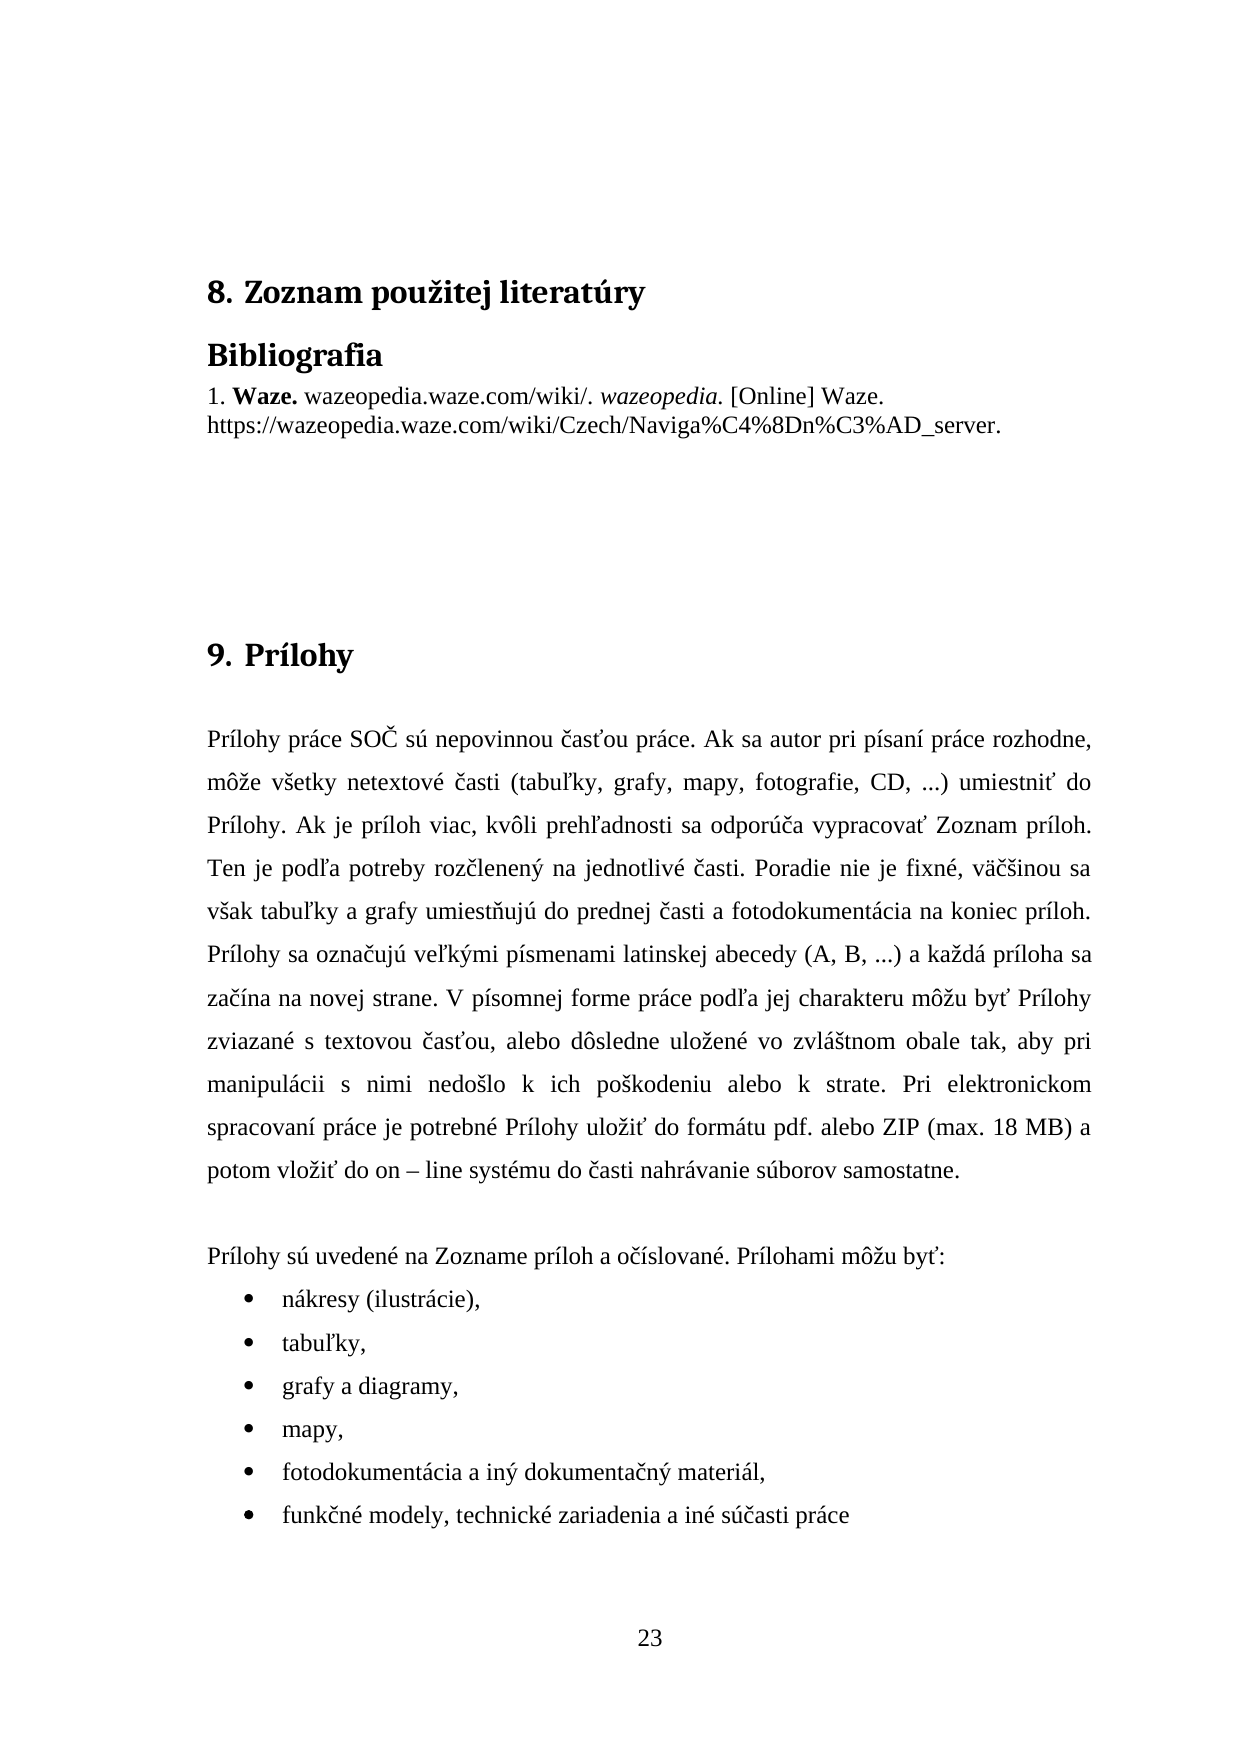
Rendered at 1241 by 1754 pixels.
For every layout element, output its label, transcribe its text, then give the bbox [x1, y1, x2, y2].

text Prílohy sú uvedené na Zozname príloh a očíslované. Prílohami môžu byť: [207, 1241, 1092, 1270]
subtitle Prílohy [207, 636, 1092, 674]
list fotodokumentácia a iný dokumentačný materiál, [244, 1457, 1092, 1486]
list nákresy (ilustrácie), [244, 1284, 1092, 1313]
list mapy, [244, 1414, 1092, 1443]
text Prílohy práce SOČ sú nepovinnou časťou práce. Ak sa autor pri písaní práce rozhodne, môže všetky netextové časti (tabuľky, grafy, mapy, fotografie, CD, ...) umiestniť do Prílohy. Ak je príloh viac, kvôli prehľadnosti sa odporúča vypracovať Zoznam príloh. Ten je podľa potreby rozčlenený na jednotlivé časti. Poradie nie je fixné, väčšinou sa však tabuľky a grafy umiestňujú do prednej časti a fotodokumentácia na koniec príloh. Prílohy sa označujú veľkými písmenami latinskej abecedy (A, B, ...) a každá príloha sa začína na novej strane. V písomnej forme práce podľa jej charakteru môžu byť Prílohy zviazané s textovou časťou, alebo dôsledne uložené vo zvláštnom obale tak, aby pri manipulácii s nimi nedošlo k ich poškodeniu alebo k strate. Pri elektronickom spracovaní práce je potrebné Prílohy uložiť do formátu pdf. alebo ZIP (max. 18 MB) a potom vložiť do on – line systému do časti nahrávanie súborov samostatne. [207, 724, 1092, 1184]
subtitle Zoznam použitej literatúry [207, 273, 1092, 312]
list funkčné modely, technické zariadenia a iné súčasti práce [244, 1500, 1092, 1529]
list grafy a diagramy, [244, 1371, 1092, 1399]
list tabuľky, [244, 1328, 1092, 1356]
